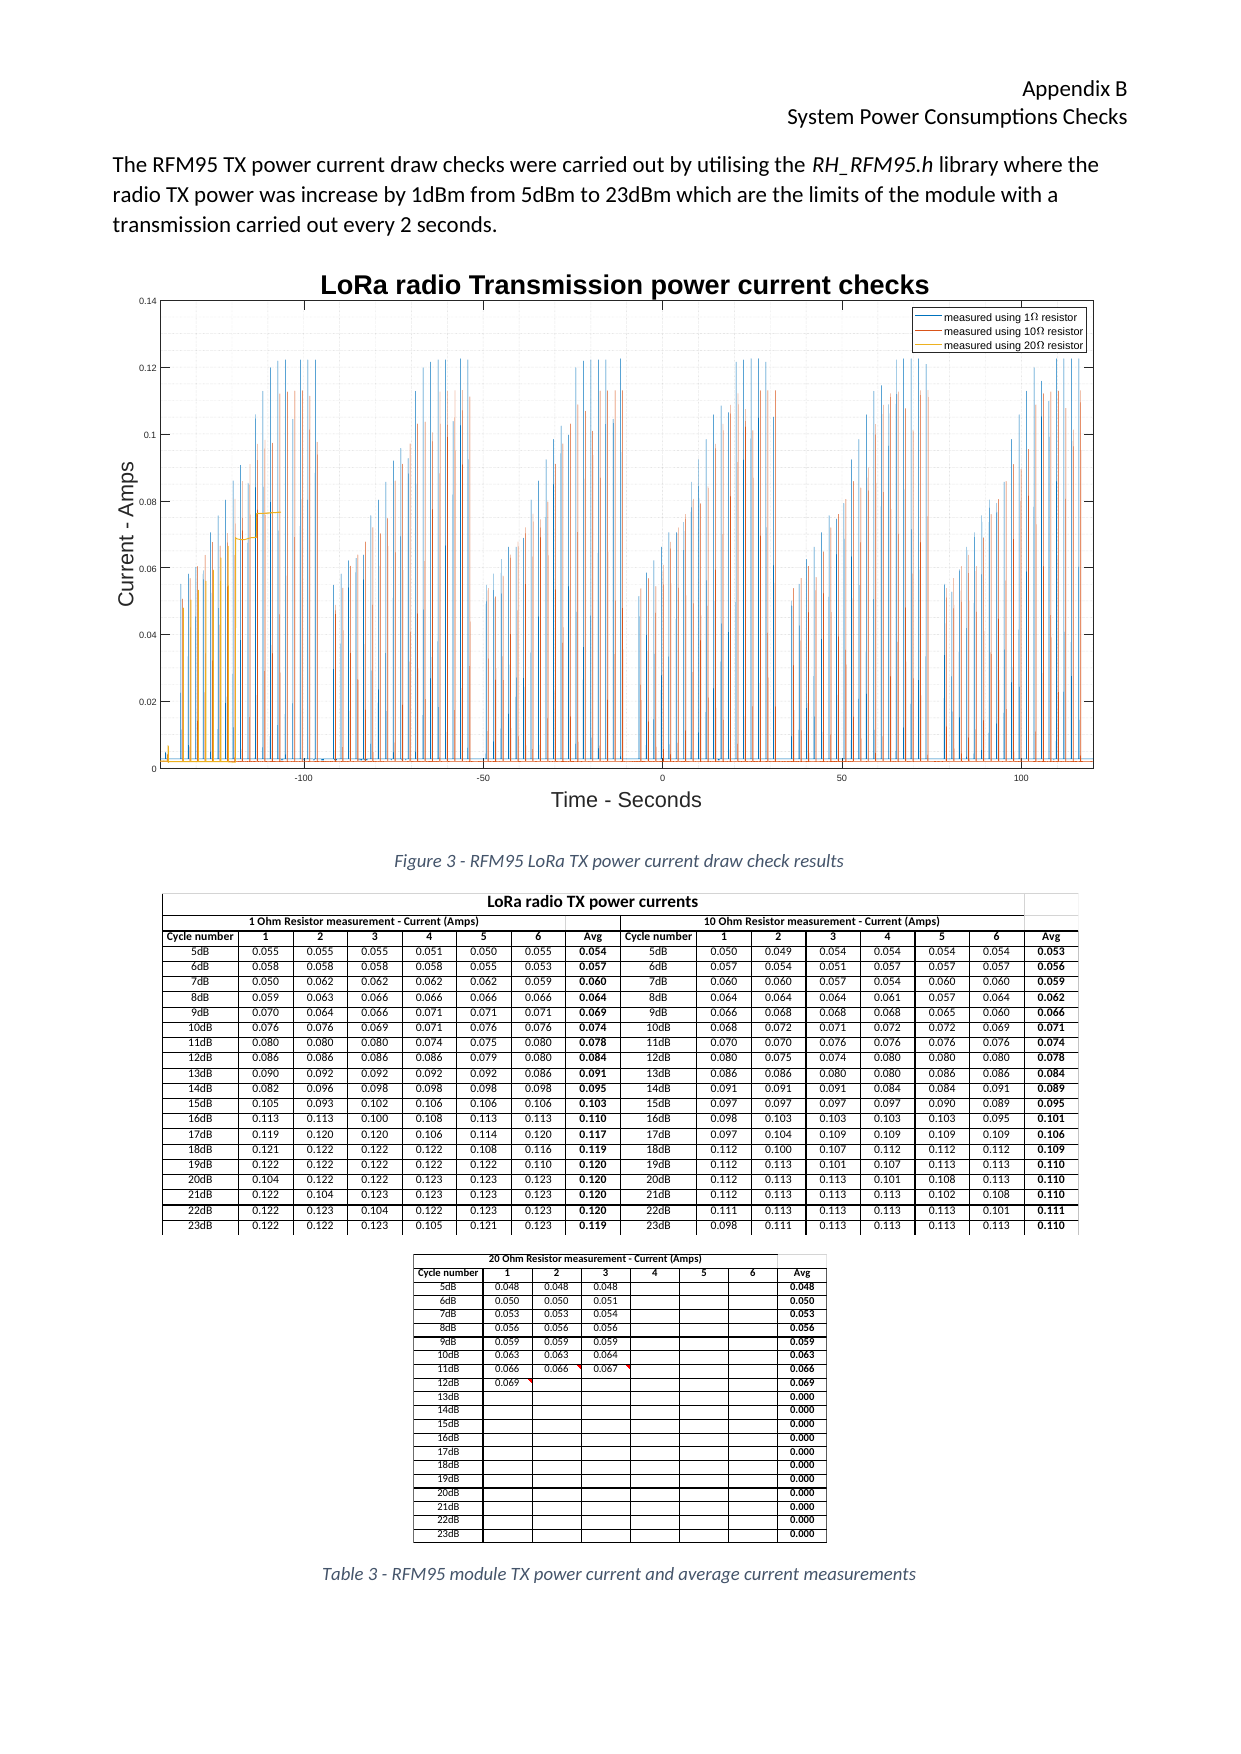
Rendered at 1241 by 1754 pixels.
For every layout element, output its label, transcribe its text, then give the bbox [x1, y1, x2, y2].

text The RFM95 TX power current draw checks were carried out by utilising the RH_RFM95.h library where the radio TX power was increase by 1dBm from 5dBm to 23dBm which are the limits of the module with a transmission carried out every 2 seconds. [112, 150, 1128, 238]
